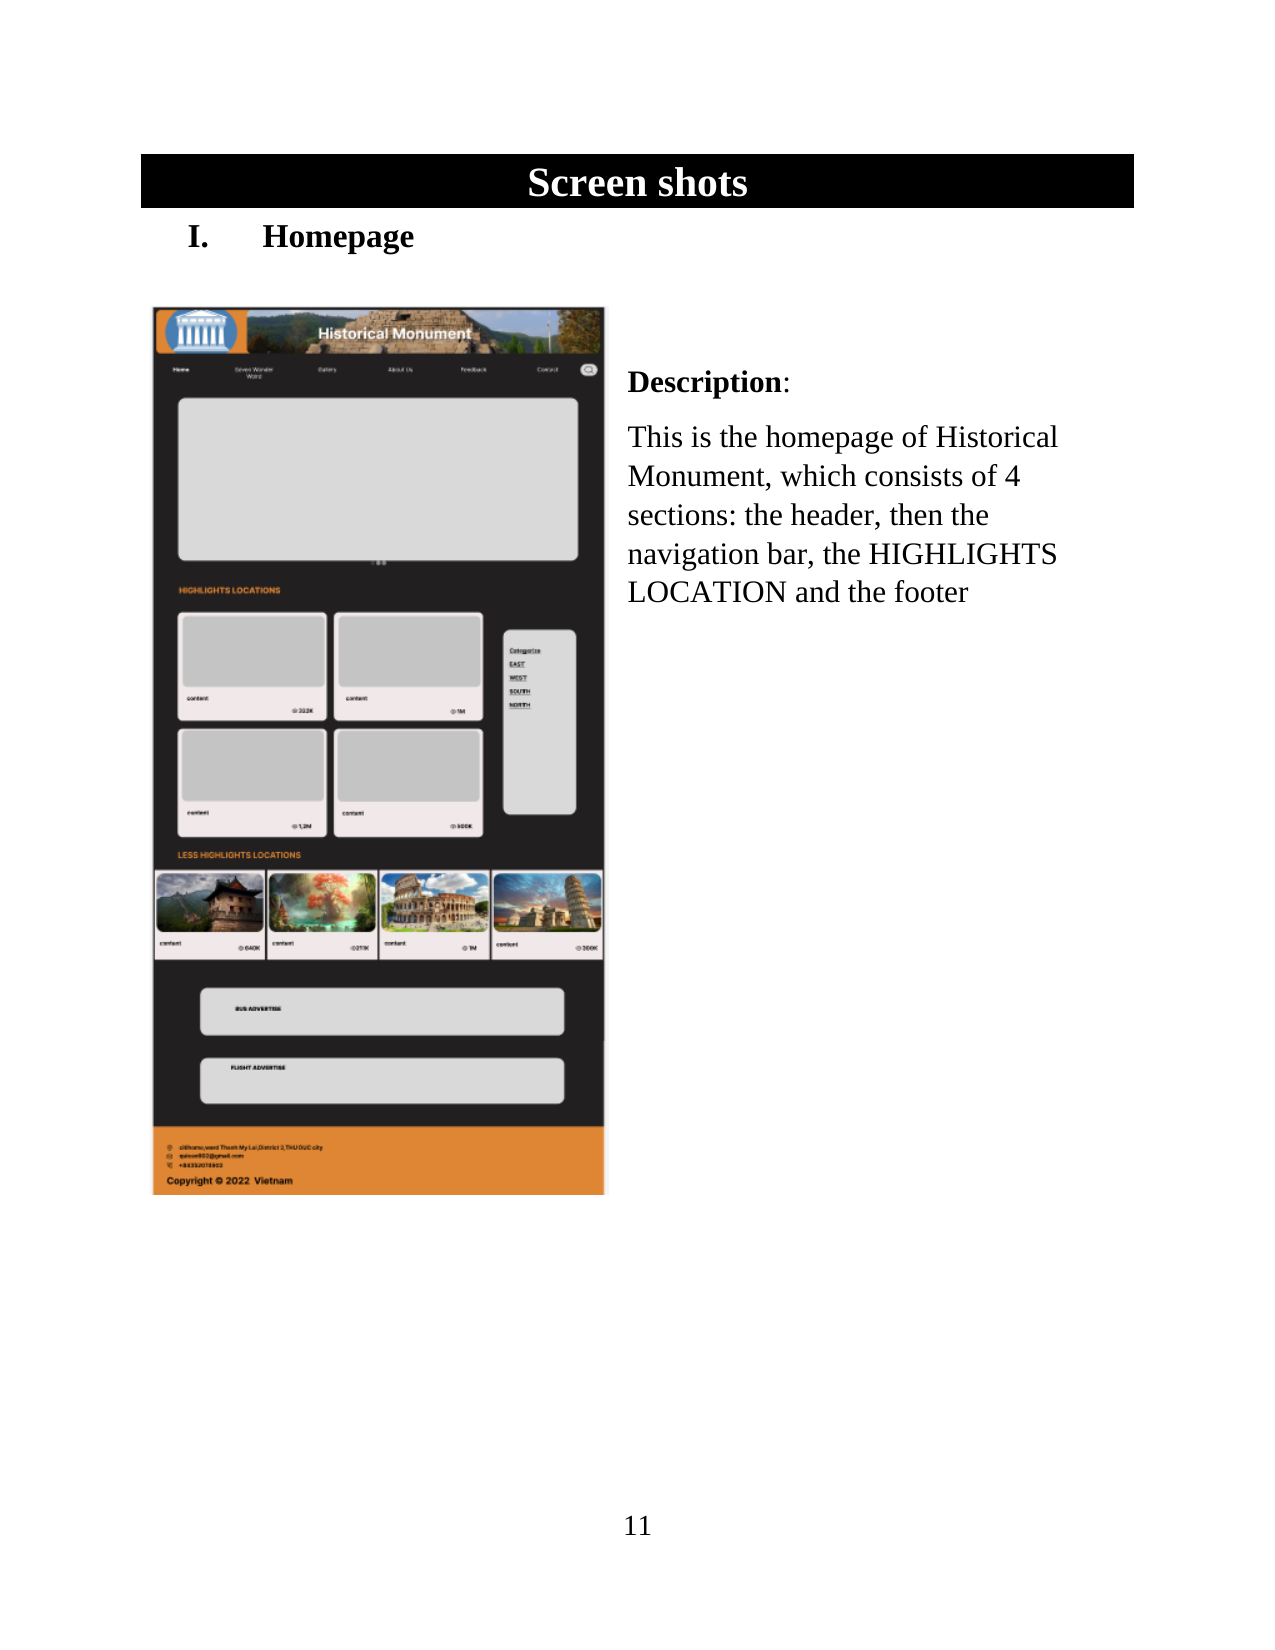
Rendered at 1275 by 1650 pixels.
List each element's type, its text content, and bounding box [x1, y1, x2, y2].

subtitle Screen shots [142, 155, 1133, 207]
picture [150, 306, 609, 1195]
text This is the homepage of Historical Monument, which consists of 4 sections: the header, then the navigation bar, the HIGHLIGHTS LOCATION and the footer [609, 419, 1125, 609]
text Description: [609, 363, 1125, 399]
subtitle Homepage [187, 216, 1125, 254]
